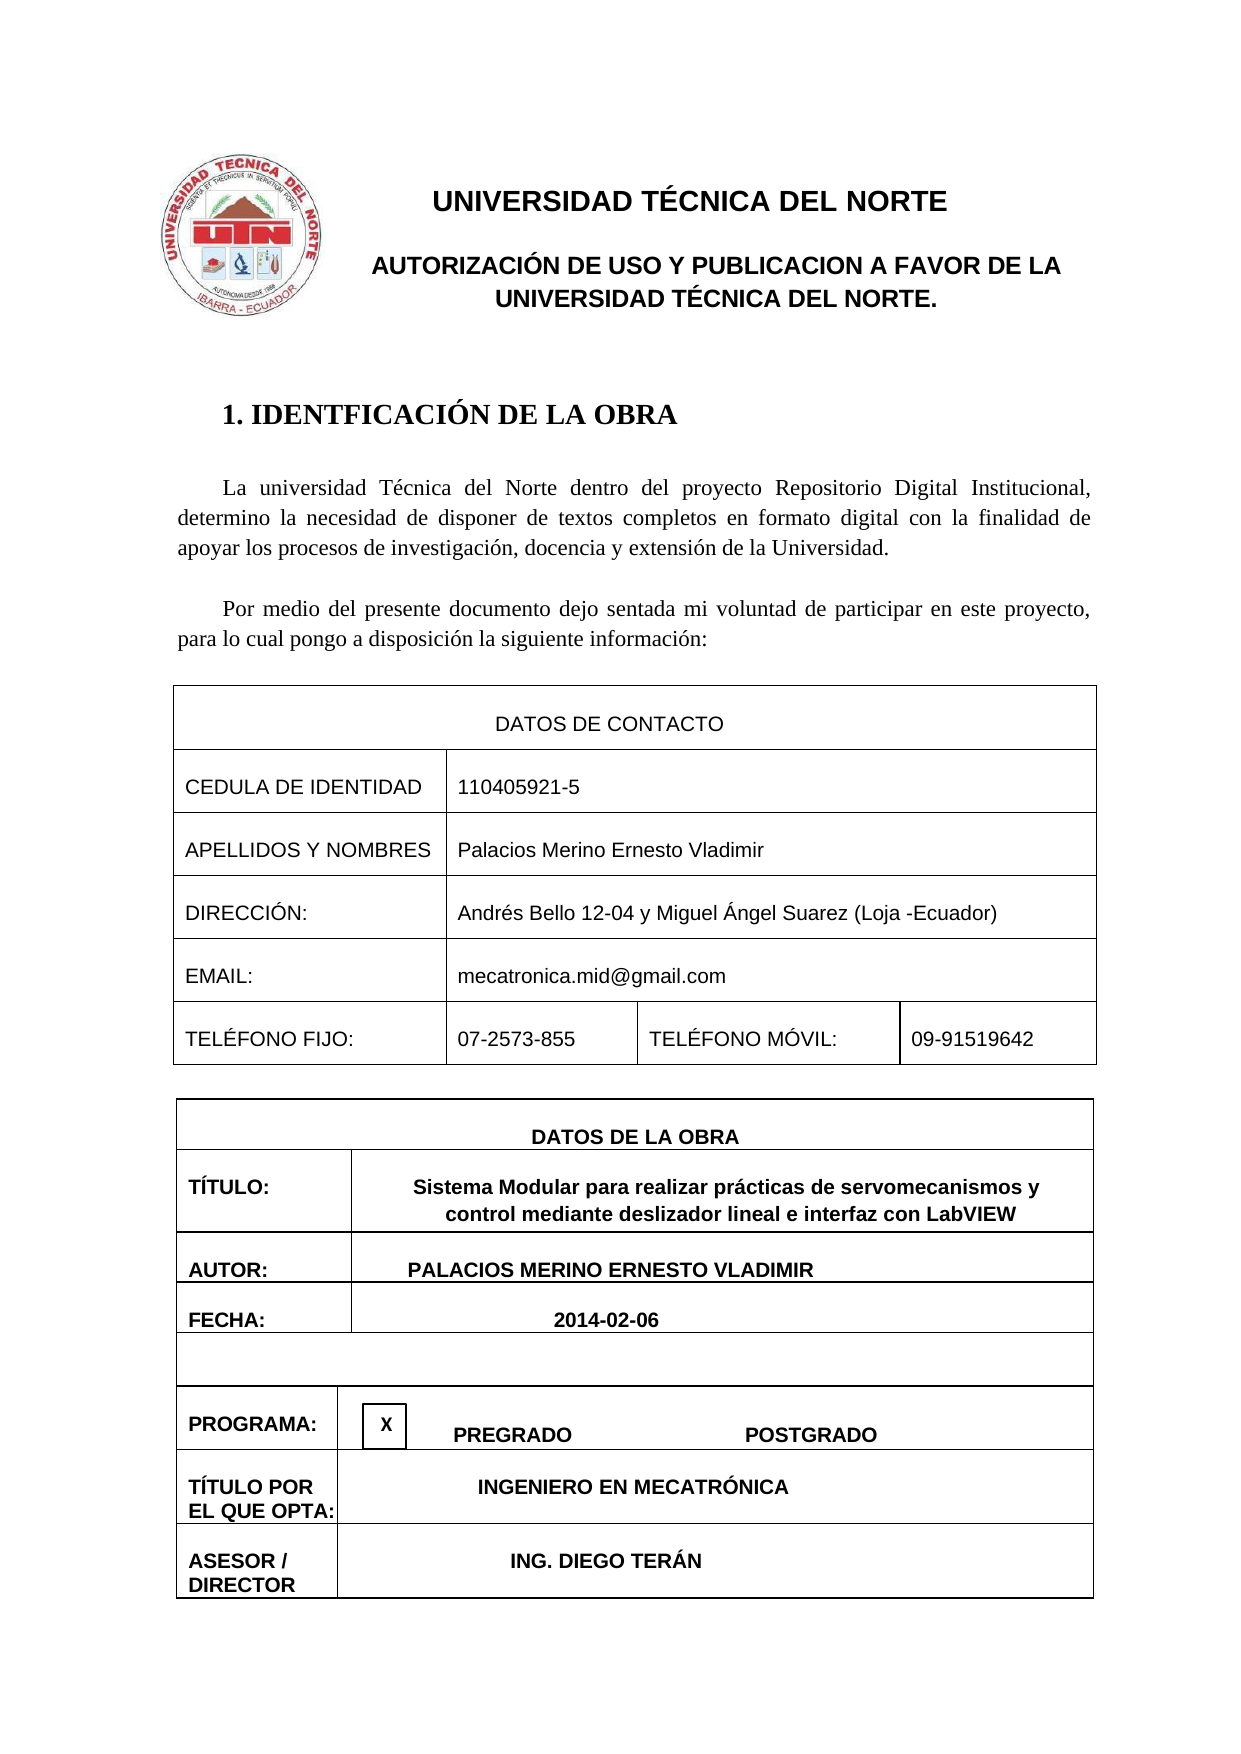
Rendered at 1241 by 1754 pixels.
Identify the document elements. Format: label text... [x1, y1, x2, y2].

table_cell TÍTULO: [177, 1150, 351, 1231]
table_cell DIRECCIÓN: [174, 876, 446, 938]
table_cell FECHA: [177, 1283, 351, 1332]
table_cell 110405921-5 [447, 750, 1096, 812]
table_cell ING. DIEGO TERÁN [338, 1524, 1093, 1597]
subtitle AUTORIZACIÓN DE USO Y PUBLICACION A FAVOR DE LA UNIVERSIDAD TÉCNICA DEL NORTE. [340, 251, 1092, 312]
table_cell PALACIOS MERINO ERNESTO VLADIMIR [352, 1233, 1093, 1281]
table_cell mecatronica.mid@gmail.com [447, 939, 1096, 1001]
table_cell PROGRAMA: [177, 1387, 337, 1449]
text 1. IDENTFICACIÓN DE LA OBRA [177, 397, 1092, 430]
table_cell EMAIL: [174, 939, 446, 1001]
table_cell APELLIDOS Y NOMBRES [174, 813, 446, 875]
table_cell TÍTULO POR EL QUE OPTA: [177, 1450, 337, 1523]
table_cell TELÉFONO FIJO: [174, 1002, 446, 1064]
table_cell Sistema Modular para realizar prácticas de servomecanismos y control mediante deslizador lineal e interfaz con LabVIEW [352, 1150, 1093, 1231]
table_cell X PREGRADO POSTGRADO [338, 1387, 1093, 1449]
table_cell INGENIERO EN MECATRÓNICA [338, 1450, 1093, 1523]
picture [160, 153, 327, 317]
table_cell Palacios Merino Ernesto Vladimir [447, 813, 1096, 875]
table_cell 09-91519642 [901, 1002, 1096, 1064]
table_cell 07-2573-855 [447, 1002, 637, 1064]
text La universidad Técnica del Norte dentro del proyecto Repositorio Digital Institucional, determino la necesidad de disponer de textos completos en formato digital con la finalidad de apoyar los procesos de investigación, docencia y extensión de la Universidad. [177, 474, 1092, 561]
table_cell ASESOR / DIRECTOR [177, 1524, 337, 1597]
table_cell 2014-02-06 [352, 1283, 1093, 1332]
table_cell AUTOR: [177, 1233, 351, 1281]
table_cell Andrés Bello 12-04 y Miguel Ángel Suarez (Loja -Ecuador) [447, 876, 1096, 938]
table_header DATOS DE CONTACTO [174, 686, 1096, 748]
table_header DATOS DE LA OBRA [177, 1100, 1093, 1148]
text Por medio del presente documento dejo sentada mi voluntad de participar en este proyecto, para lo cual pongo a disposición la siguiente información: [177, 595, 1092, 651]
text UNIVERSIDAD TÉCNICA DEL NORTE [354, 184, 1025, 217]
table_cell CEDULA DE IDENTIDAD [174, 750, 446, 812]
table_cell [177, 1333, 1093, 1385]
table_cell TELÉFONO MÓVIL: [638, 1002, 899, 1064]
